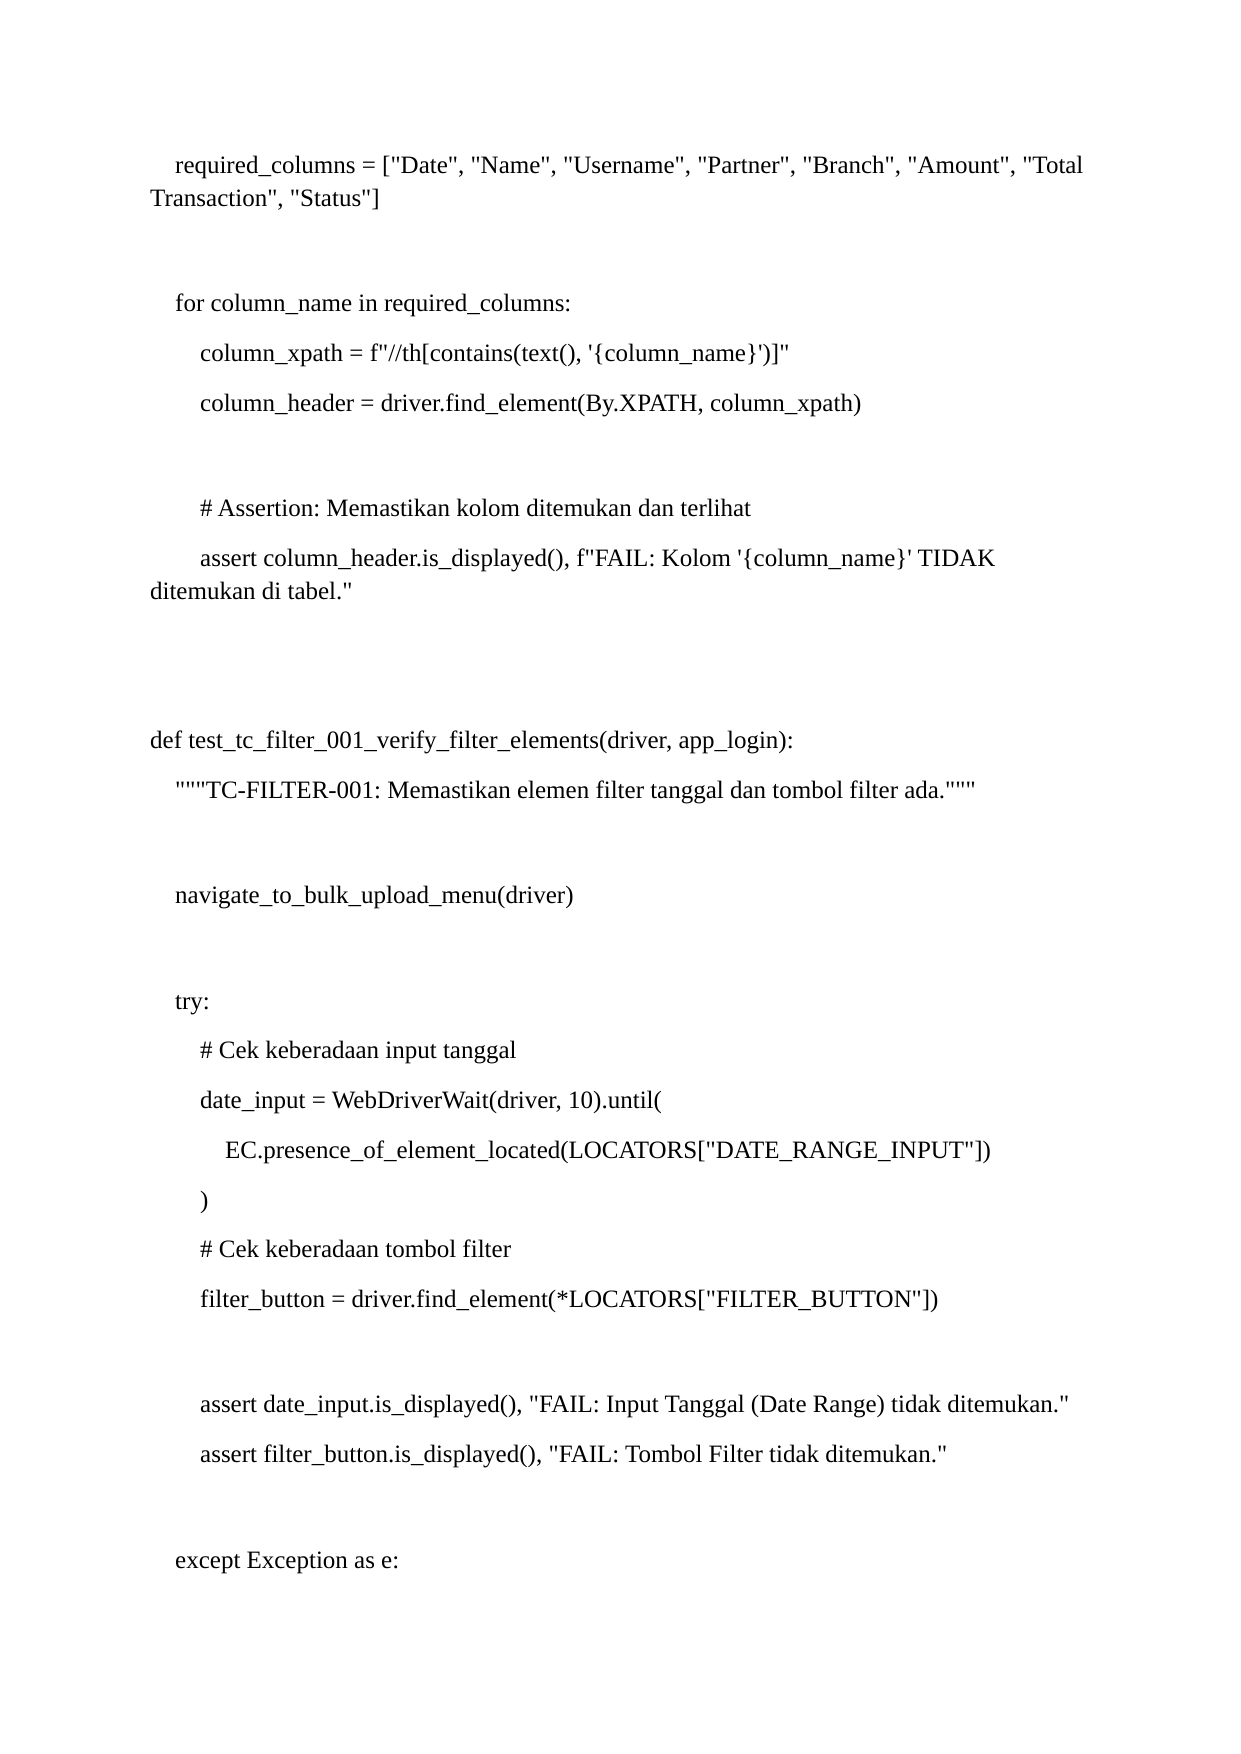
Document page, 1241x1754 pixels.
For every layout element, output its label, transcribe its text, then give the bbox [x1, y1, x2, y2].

text assert filter_button.is_displayed(), "FAIL: Tombol Filter tidak ditemukan." [150, 1439, 1090, 1468]
text def test_tc_filter_001_verify_filter_elements(driver, app_login): [150, 725, 1090, 754]
text # Cek keberadaan input tanggal [150, 1036, 1090, 1064]
text filter_button = driver.find_element(*LOCATORS["FILTER_BUTTON"]) [150, 1284, 1090, 1313]
text except Exception as e: [150, 1545, 1090, 1573]
text required_columns = ["Date", "Name", "Username", "Partner", "Branch", "Amount", "Total Transaction", "Status"] [150, 150, 1090, 212]
text # Cek keberadaan tombol filter [150, 1234, 1090, 1263]
text assert column_header.is_displayed(), f"FAIL: Kolom '{column_name}' TIDAK ditemukan di tabel." [150, 543, 1090, 605]
text column_header = driver.find_element(By.XPATH, column_xpath) [150, 388, 1090, 417]
text column_xpath = f"//th[contains(text(), '{column_name}')]" [150, 338, 1090, 367]
text assert date_input.is_displayed(), "FAIL: Input Tanggal (Date Range) tidak ditemukan." [150, 1389, 1090, 1418]
text for column_name in required_columns: [150, 288, 1090, 317]
text navigate_to_bulk_upload_menu(driver) [150, 880, 1090, 909]
text ) [150, 1185, 1090, 1213]
text try: [150, 986, 1090, 1015]
text date_input = WebDriverWait(driver, 10).until( [150, 1085, 1090, 1114]
text # Assertion: Memastikan kolom ditemukan dan terlihat [150, 493, 1090, 522]
text EC.presence_of_element_located(LOCATORS["DATE_RANGE_INPUT"]) [150, 1135, 1090, 1164]
text """TC-FILTER-001: Memastikan elemen filter tanggal dan tombol filter ada.""" [150, 775, 1090, 804]
